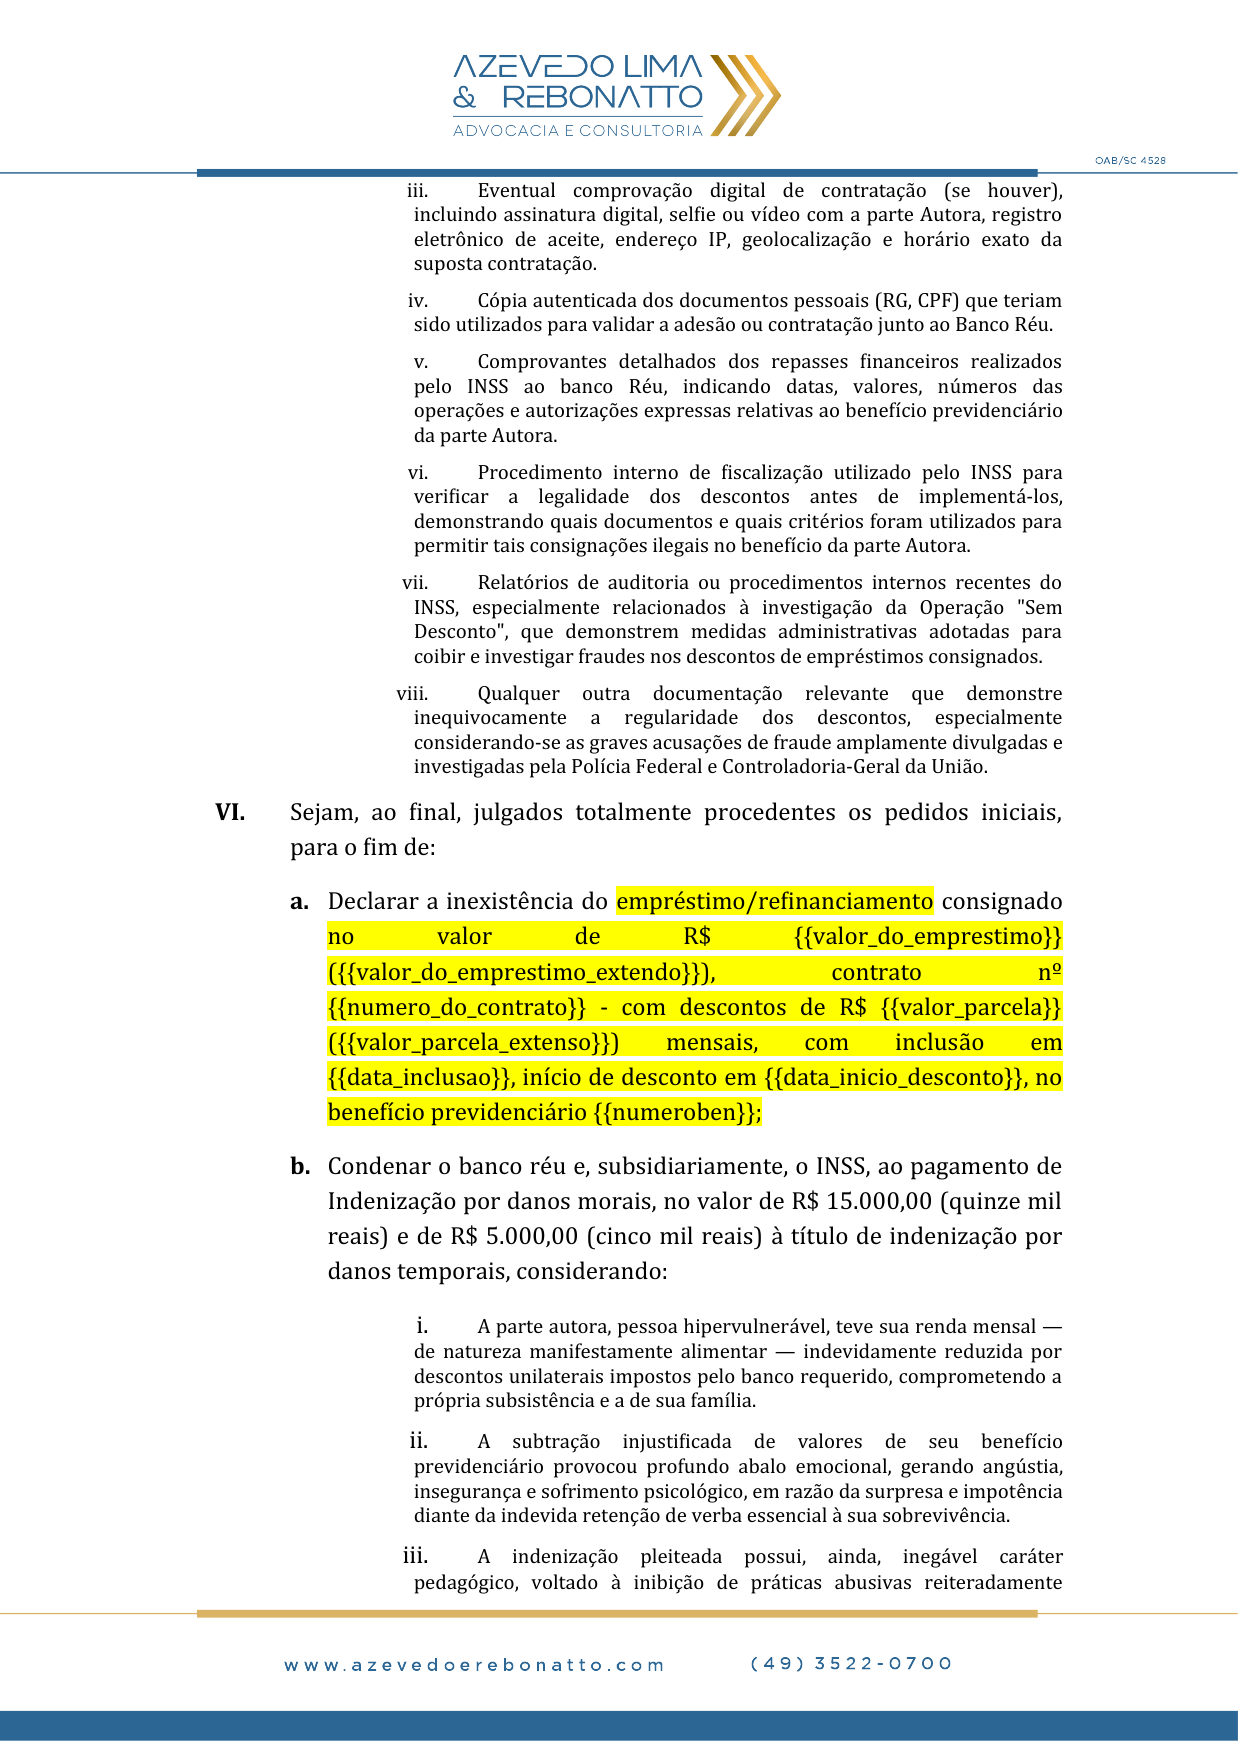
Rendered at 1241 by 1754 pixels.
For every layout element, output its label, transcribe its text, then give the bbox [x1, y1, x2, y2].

picture [0, 0, 1238, 1741]
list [413, 1540, 1063, 1594]
list A subtração injustificada de valores de seu benefício previdenciário provocou profundo abalo emocional, gerando angústia, insegurança e sofrimento psicológico, em razão da surpresa e impotência diante da indevida retenção de verba essencial à sua sobrevivência. [413, 1425, 1063, 1527]
list Comprovantes detalhados dos repasses financeiros realizados pelo INSS ao banco Réu, indicando datas, valores, números das operações e autorizações expressas relativas ao benefício previdenciário da parte Autora. [413, 349, 1063, 447]
list A parte autora, pessoa hipervulnerável, teve sua renda mensal — de natureza manifestamente alimentar — indevidamente reduzida por descontos unilaterais impostos pelo banco requerido, comprometendo a própria subsistência e a de sua família. [413, 1309, 1063, 1412]
list Qualquer outra documentação relevante que demonstre inequivocamente a regularidade dos descontos, especialmente considerando-se as graves acusações de fraude amplamente divulgadas e investigadas pela Polícia Federal e Controladoria-Geral da União. [413, 680, 1063, 778]
list Procedimento interno de fiscalização utilizado pelo INSS para verificar a legalidade dos descontos antes de implementá-los, demonstrando quais documentos e quais critérios foram utilizados para permitir tais consignações ilegais no benefício da parte Autora. [413, 459, 1063, 557]
list Declarar a inexistência do empréstimo/refinanciamento consignado no valor de R$ {{valor_do_emprestimo}} ({{valor_do_emprestimo_extendo}}), contrato nº {{numero_do_contrato}} - com descontos de R$ {{valor_parcela}} ({{valor_parcela_extenso}}) mensais, com inclusão em {{data_inclusao}}, início de desconto em {{data_inicio_desconto}}, no benefício previdenciário {{numeroben}}; [290, 886, 1063, 1126]
list Eventual comprovação digital de contratação (se houver), incluindo assinatura digital, selfie ou vídeo com a parte Autora, registro eletrônico de aceite, endereço IP, geolocalização e horário exato da suposta contratação. [413, 177, 1063, 275]
list Cópia autenticada dos documentos pessoais (RG, CPF) que teriam sido utilizados para validar a adesão ou contratação junto ao Banco Réu. [413, 288, 1063, 337]
list Relatórios de auditoria ou procedimentos internos recentes do INSS, especialmente relacionados à investigação da Operação "Sem Desconto", que demonstrem medidas administrativas adotadas para coibir e investigar fraudes nos descontos de empréstimos consignados. [413, 570, 1063, 668]
list Sejam, ao final, julgados totalmente procedentes os pedidos iniciais, para o fim de: [215, 797, 1063, 861]
list Condenar o banco réu e, subsidiariamente, o INSS, ao pagamento de Indenização por danos morais, no valor de R$ 15.000,00 (quinze mil reais) e de R$ 5.000,00 (cinco mil reais) à título de indenização por danos temporais, considerando: [290, 1150, 1063, 1285]
